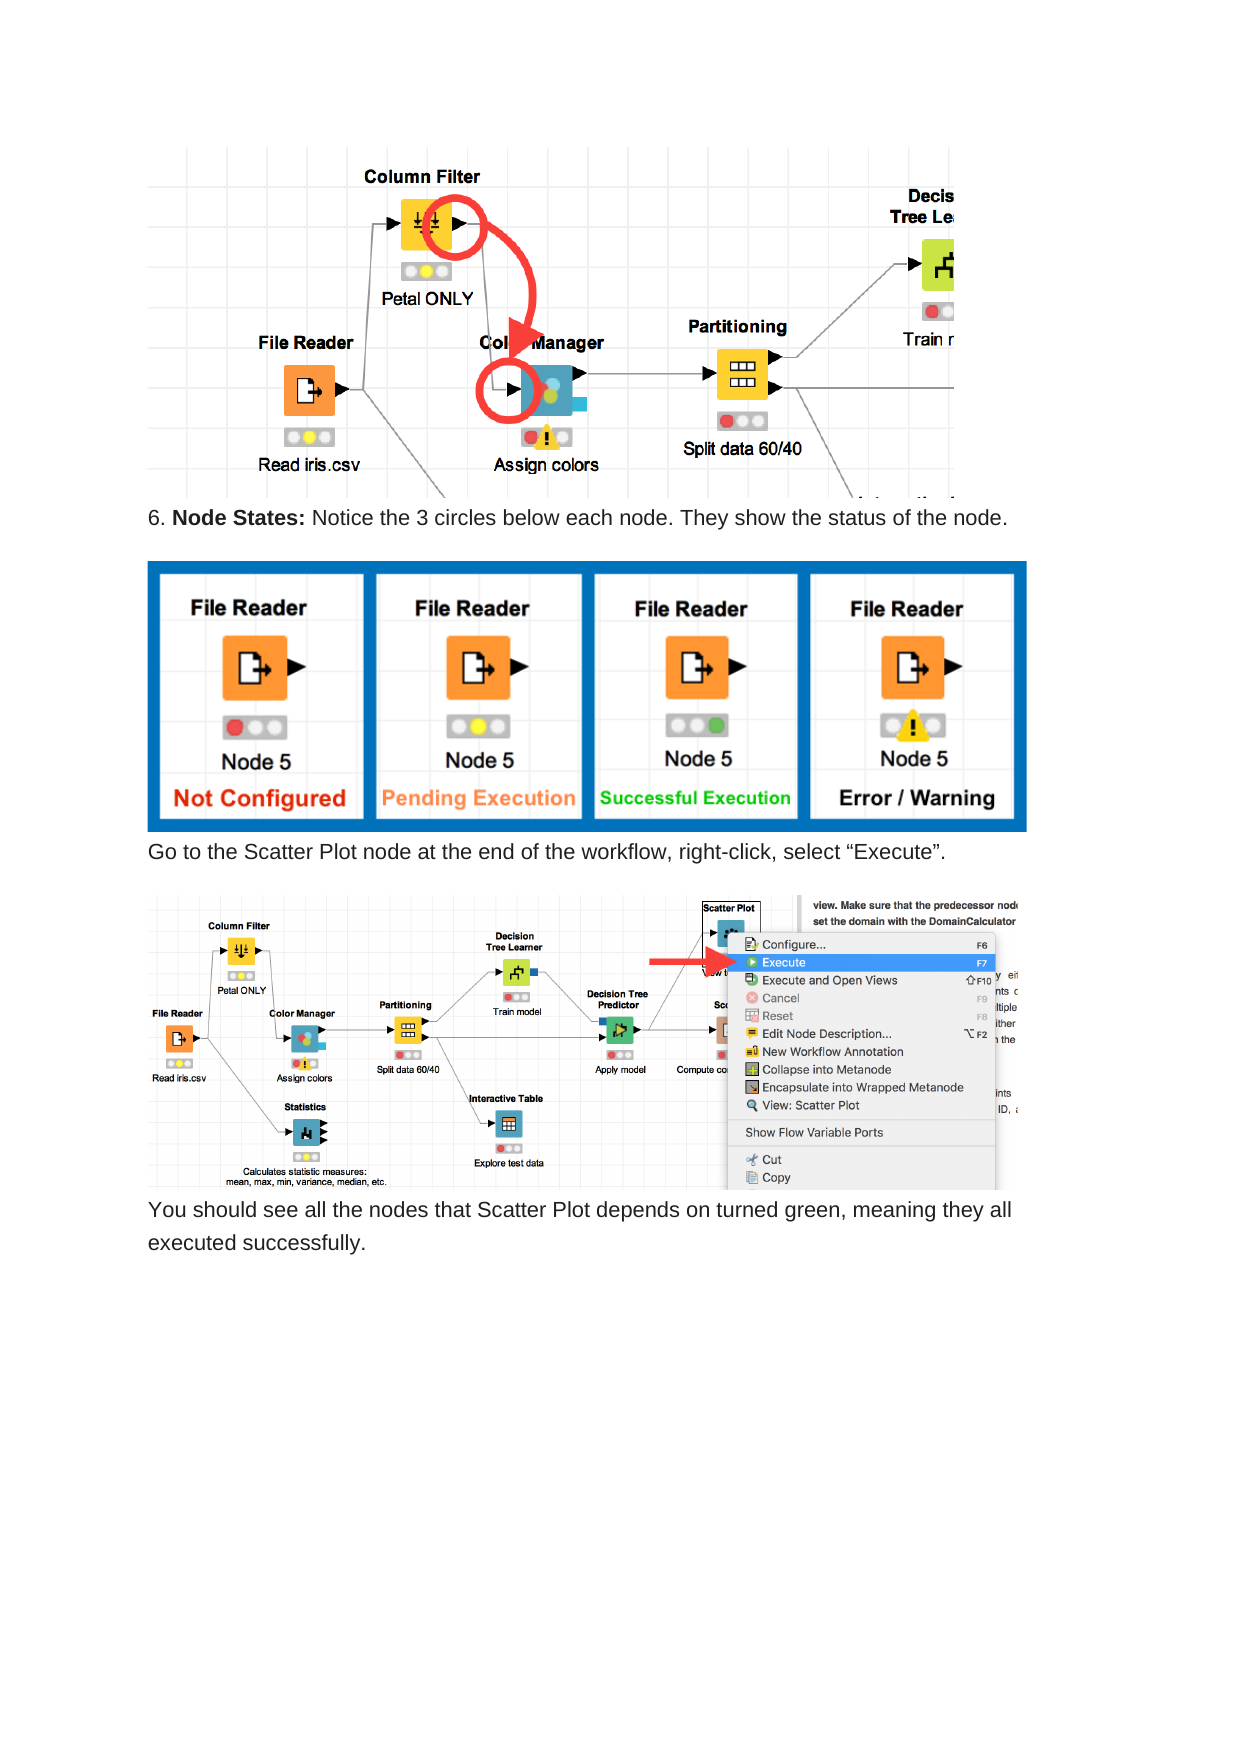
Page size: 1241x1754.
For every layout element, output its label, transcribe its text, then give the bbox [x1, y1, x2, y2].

picture [147, 147, 954, 498]
text 6. Node States: Notice the 3 circles below each node. They show the status of the node. [148, 497, 1093, 530]
text You should see all the nodes that Scatter Plot depends on turned green, meaning they all executed successfully. [148, 1190, 1093, 1255]
picture [147, 561, 1027, 832]
text Go to the Scatter Plot node at the end of the workflow, right-click, select “Execute”. [148, 832, 1093, 864]
picture [147, 895, 1018, 1190]
